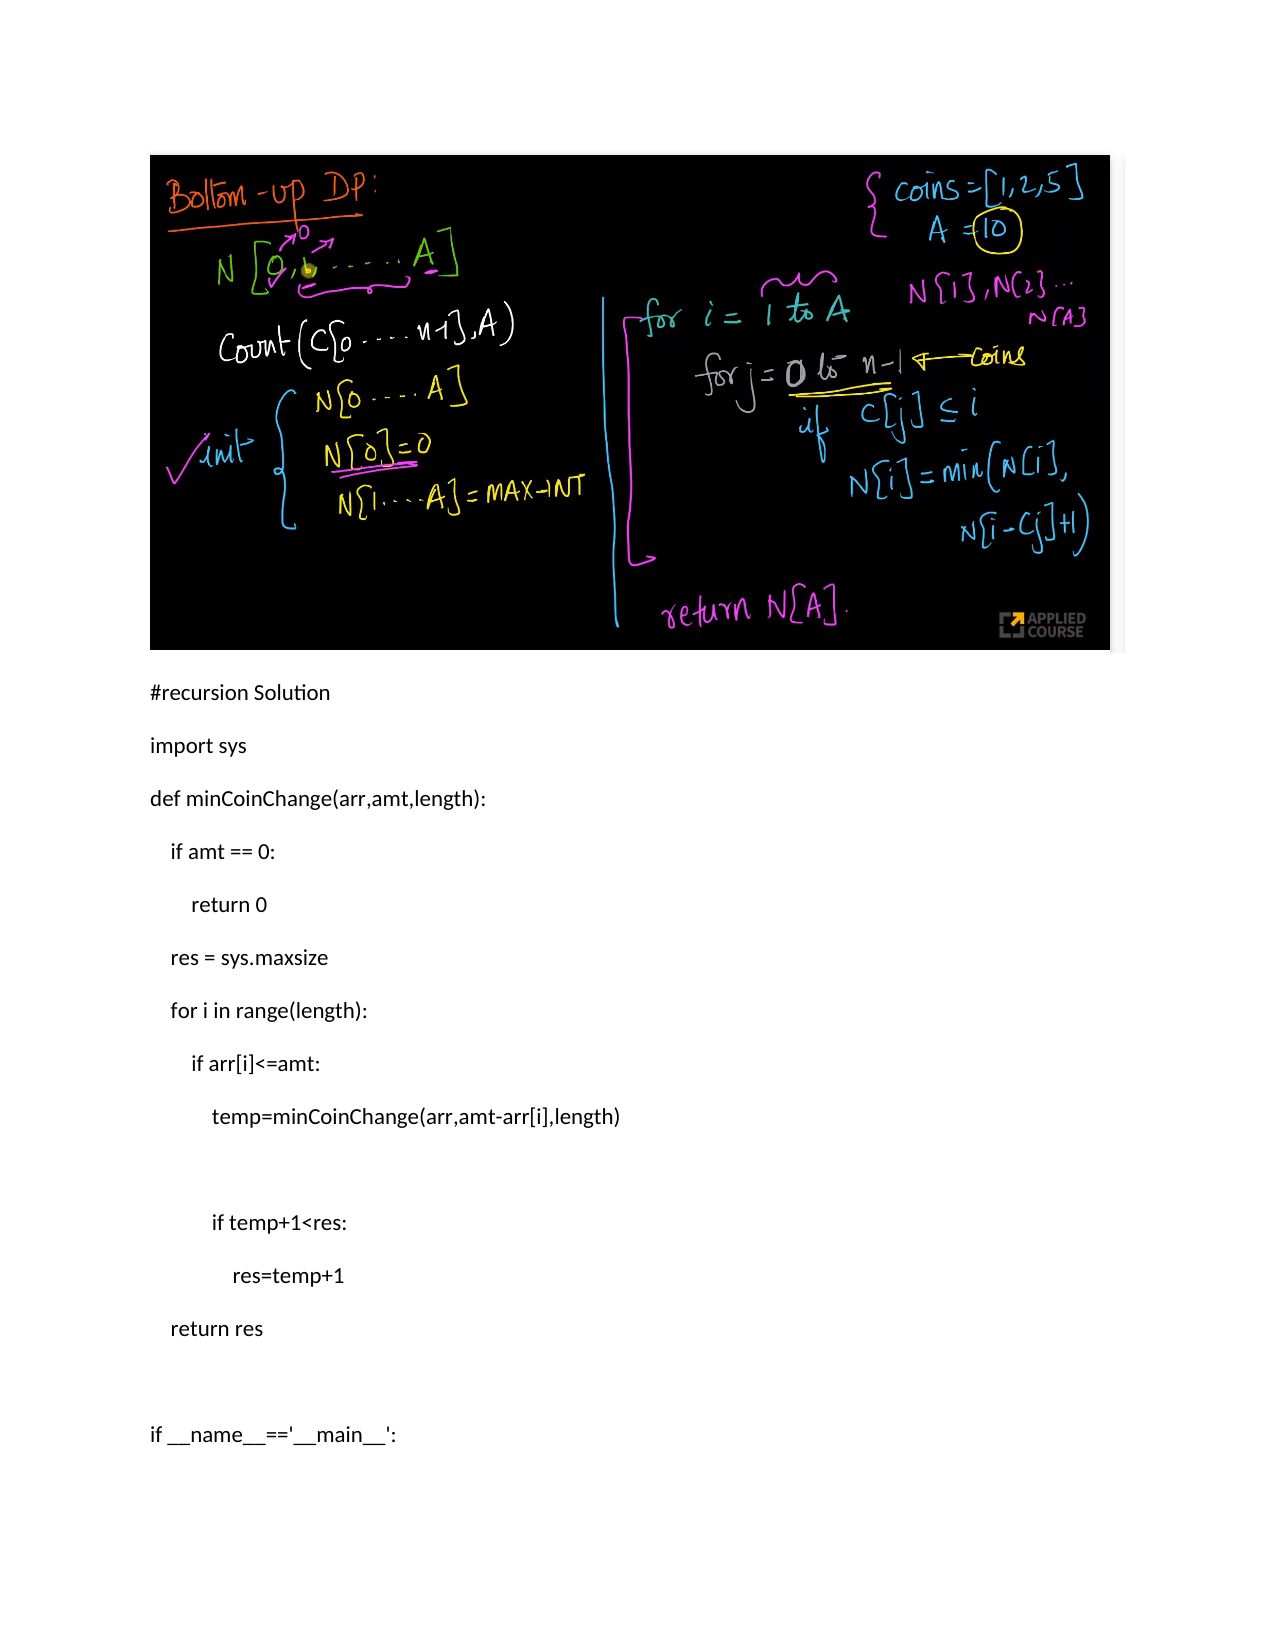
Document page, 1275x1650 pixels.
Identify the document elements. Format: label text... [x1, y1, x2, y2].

text def minCoinChange(arr,amt,length): [150, 784, 1125, 812]
text temp=minCoinChange(arr,amt-arr[i],length) [150, 1102, 1125, 1130]
text res = sys.maxsize [150, 943, 1125, 971]
text if arr[i]<=amt: [150, 1049, 1125, 1077]
text import sys [150, 731, 1125, 759]
text return 0 [150, 890, 1125, 918]
text if __name__=='__main__': [150, 1420, 1125, 1448]
text if amt == 0: [150, 837, 1125, 865]
text res=temp+1 [150, 1261, 1125, 1289]
text for i in range(length): [150, 996, 1125, 1024]
text #recursion Solution [150, 678, 1125, 706]
text if temp+1<res: [150, 1208, 1125, 1236]
picture [150, 150, 1125, 653]
text return res [150, 1314, 1125, 1342]
